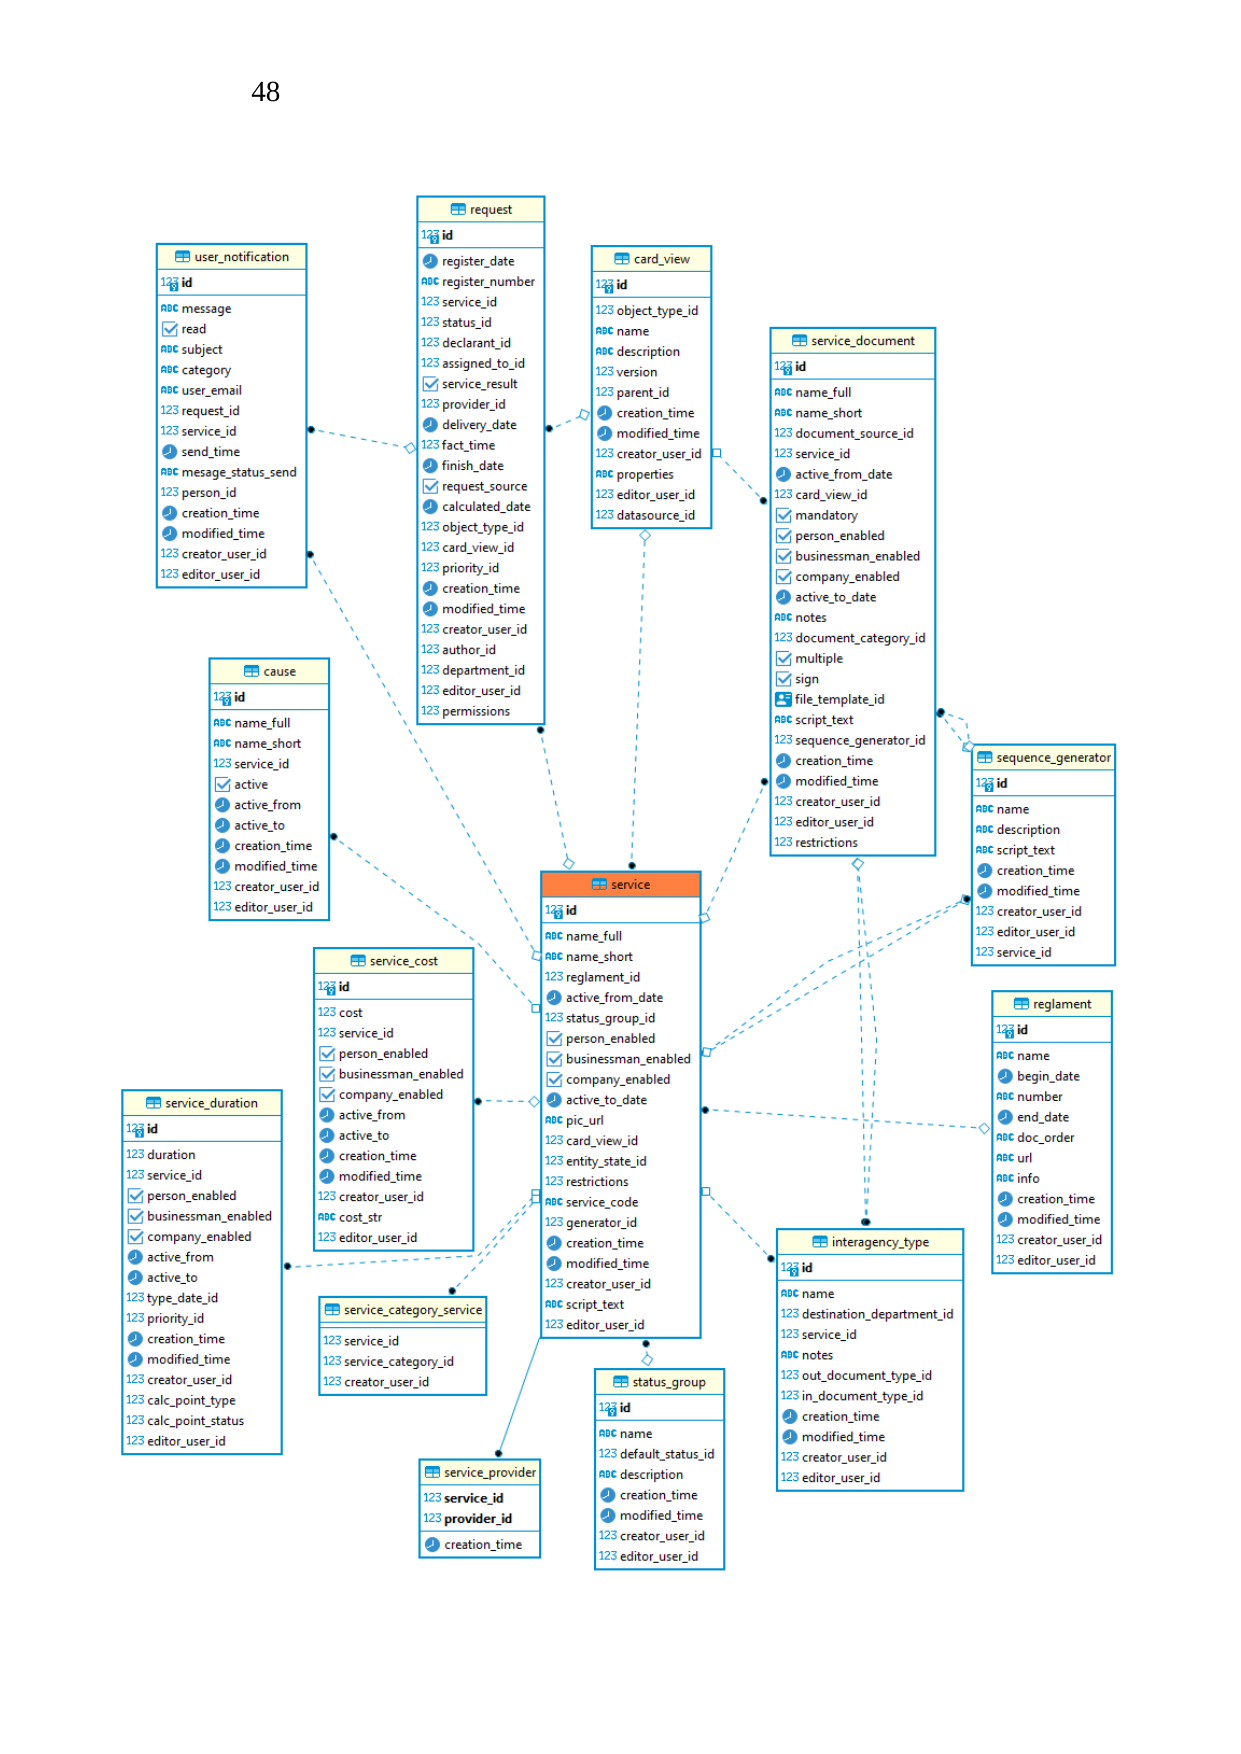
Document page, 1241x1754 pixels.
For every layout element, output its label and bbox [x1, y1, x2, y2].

picture [103, 174, 1141, 1592]
